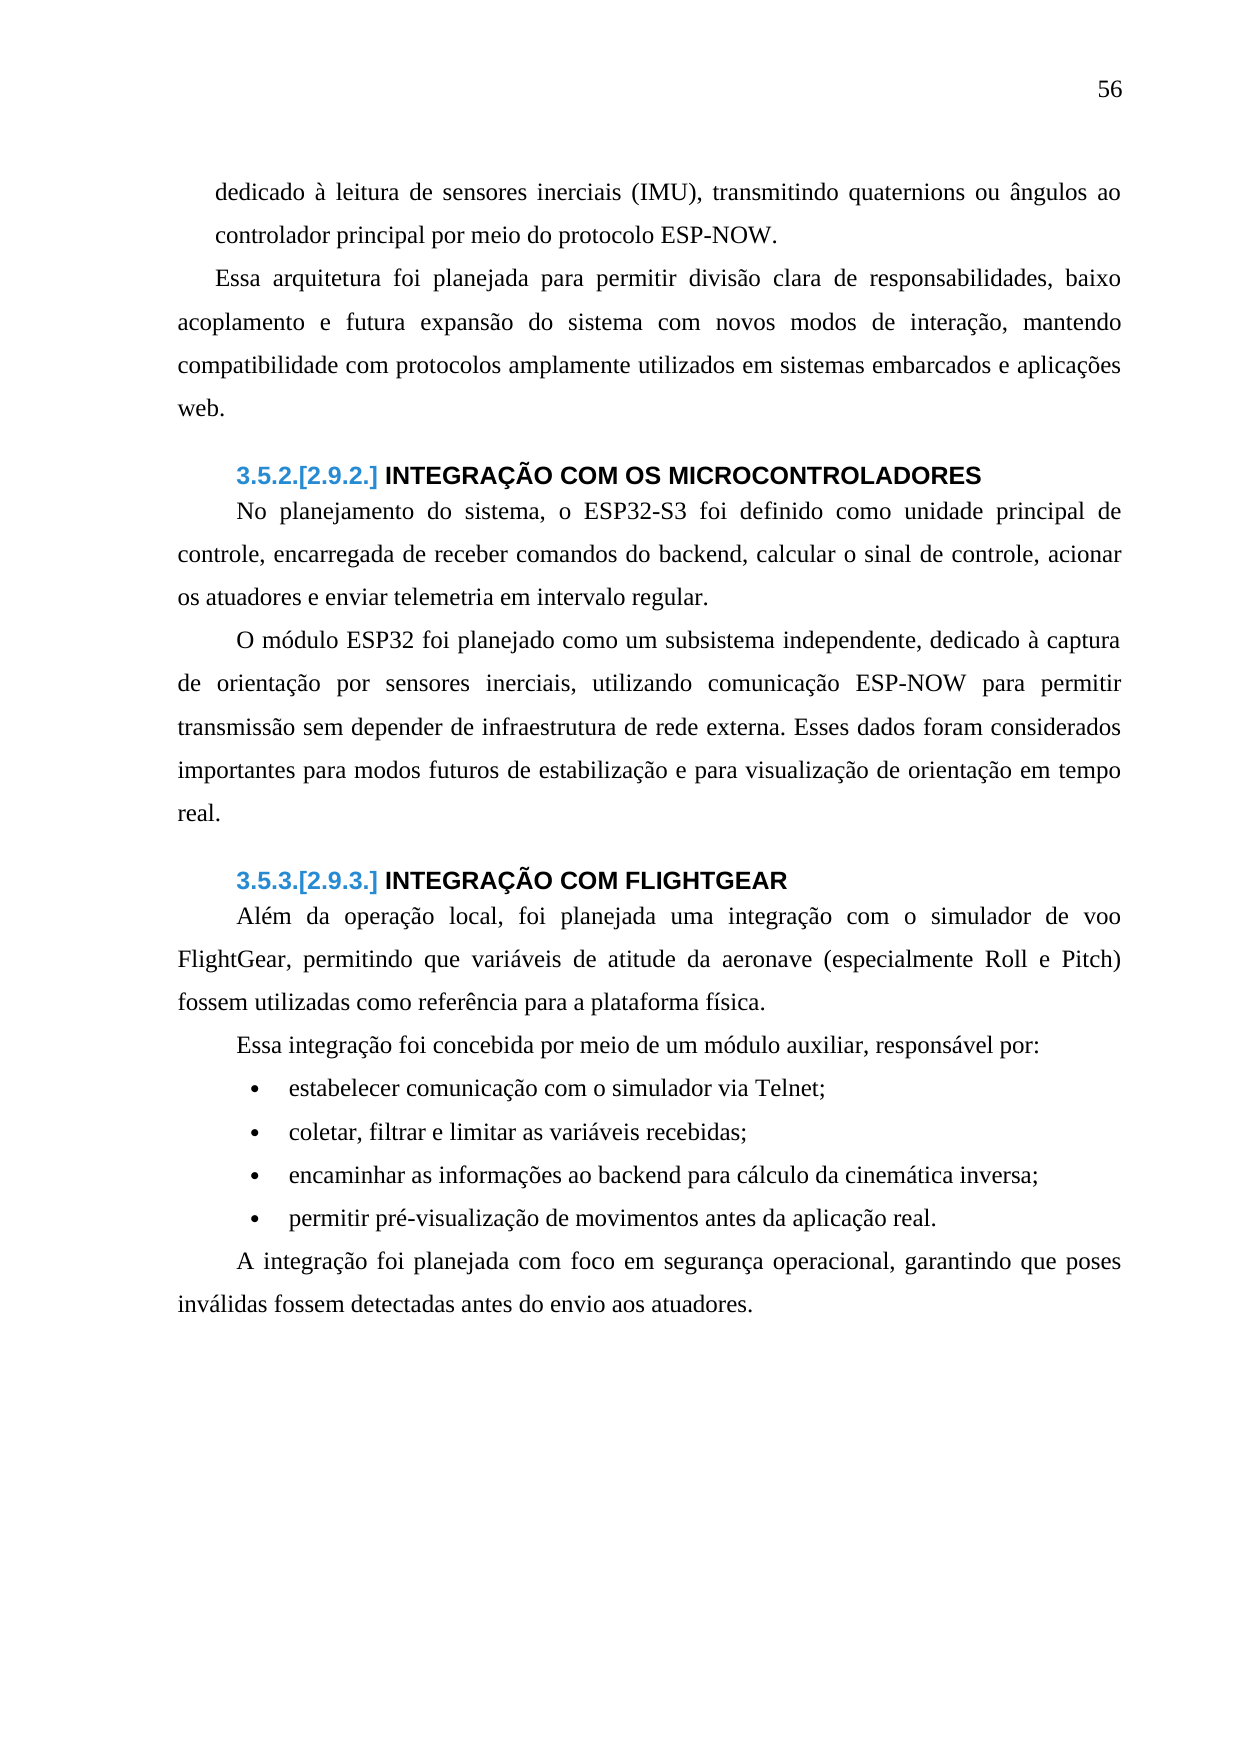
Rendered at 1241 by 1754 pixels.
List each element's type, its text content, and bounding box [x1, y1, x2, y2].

text Integração com os microcontroladores [236, 461, 1122, 490]
text A integração foi planejada com foco em segurança operacional, garantindo que poses inválidas fossem detectadas antes do envio aos atuadores. [177, 1246, 1122, 1318]
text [215, 177, 1122, 249]
text Essa integração foi concebida por meio de um módulo auxiliar, responsável por: [177, 1030, 1122, 1059]
text Essa arquitetura foi planejada para permitir divisão clara de responsabilidades, baixo acoplamento e futura expansão do sistema com novos modos de interação, mantendo compatibilidade com protocolos amplamente utilizados em sistemas embarcados e aplicações web. [177, 263, 1122, 422]
text Integração com FlightGear [236, 866, 1122, 895]
text O módulo ESP32 foi planejado como um subsistema independente, dedicado à captura de orientação por sensores inerciais, utilizando comunicação ESP-NOW para permitir transmissão sem depender de infraestrutura de rede externa. Esses dados foram considerados importantes para modos futuros de estabilização e para visualização de orientação em tempo real. [177, 625, 1122, 827]
list encaminhar as informações ao backend para cálculo da cinemática inversa; [251, 1160, 1122, 1188]
list coletar, filtrar e limitar as variáveis recebidas; [251, 1117, 1122, 1145]
text No planejamento do sistema, o ESP32-S3 foi definido como unidade principal de controle, encarregada de receber comandos do backend, calcular o sinal de controle, acionar os atuadores e enviar telemetria em intervalo regular. [177, 496, 1122, 611]
text Além da operação local, foi planejada uma integração com o simulador de voo FlightGear, permitindo que variáveis de atitude da aeronave (especialmente Roll e Pitch) fossem utilizadas como referência para a plataforma física. [177, 901, 1122, 1016]
list estabelecer comunicação com o simulador via Telnet; [251, 1073, 1122, 1102]
list permitir pré-visualização de movimentos antes da aplicação real. [251, 1203, 1122, 1232]
